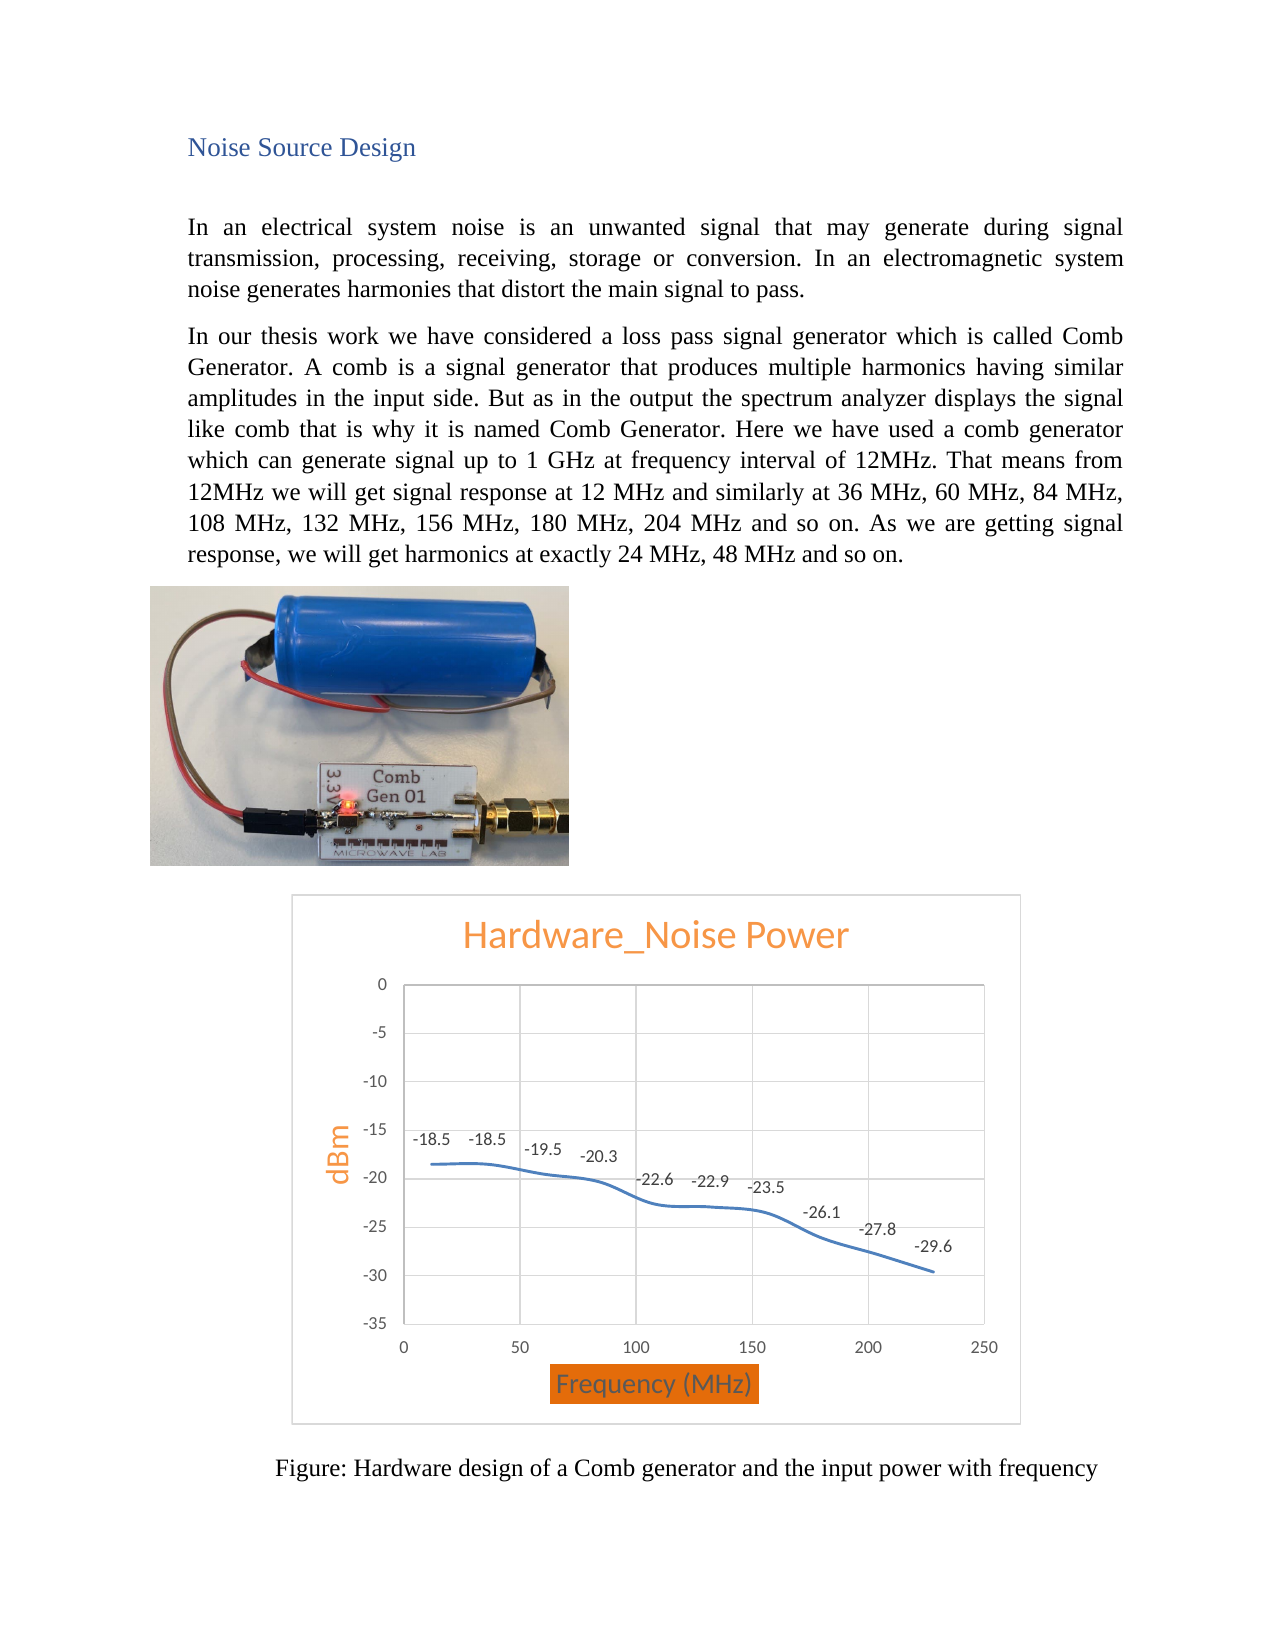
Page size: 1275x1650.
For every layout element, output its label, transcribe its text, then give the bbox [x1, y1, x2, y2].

subtitle Noise Source Design [187, 131, 1125, 162]
text Figure: Hardware design of a Comb generator and the input power with frequency [187, 1453, 1125, 1482]
text In our thesis work we have considered a loss pass signal generator which is called Comb Generator. A comb is a signal generator that produces multiple harmonics having similar amplitudes in the input side. But as in the output the spectrum analyzer displays the signal like comb that is why it is named Comb Generator. Here we have used a comb generator which can generate signal up to 1 GHz at frequency interval of 12MHz. That means from 12MHz we will get signal response at 12 MHz and similarly at 36 MHz, 60 MHz, 84 MHz, 108 MHz, 132 MHz, 156 MHz, 180 MHz, 204 MHz and so on. As we are getting signal response, we will get harmonics at exactly 24 MHz, 48 MHz and so on. [187, 321, 1125, 567]
text In an electrical system noise is an unwanted signal that may generate during signal transmission, processing, receiving, storage or conversion. In an electromagnetic system noise generates harmonies that distort the main signal to pass. [187, 212, 1125, 302]
picture [150, 586, 569, 866]
